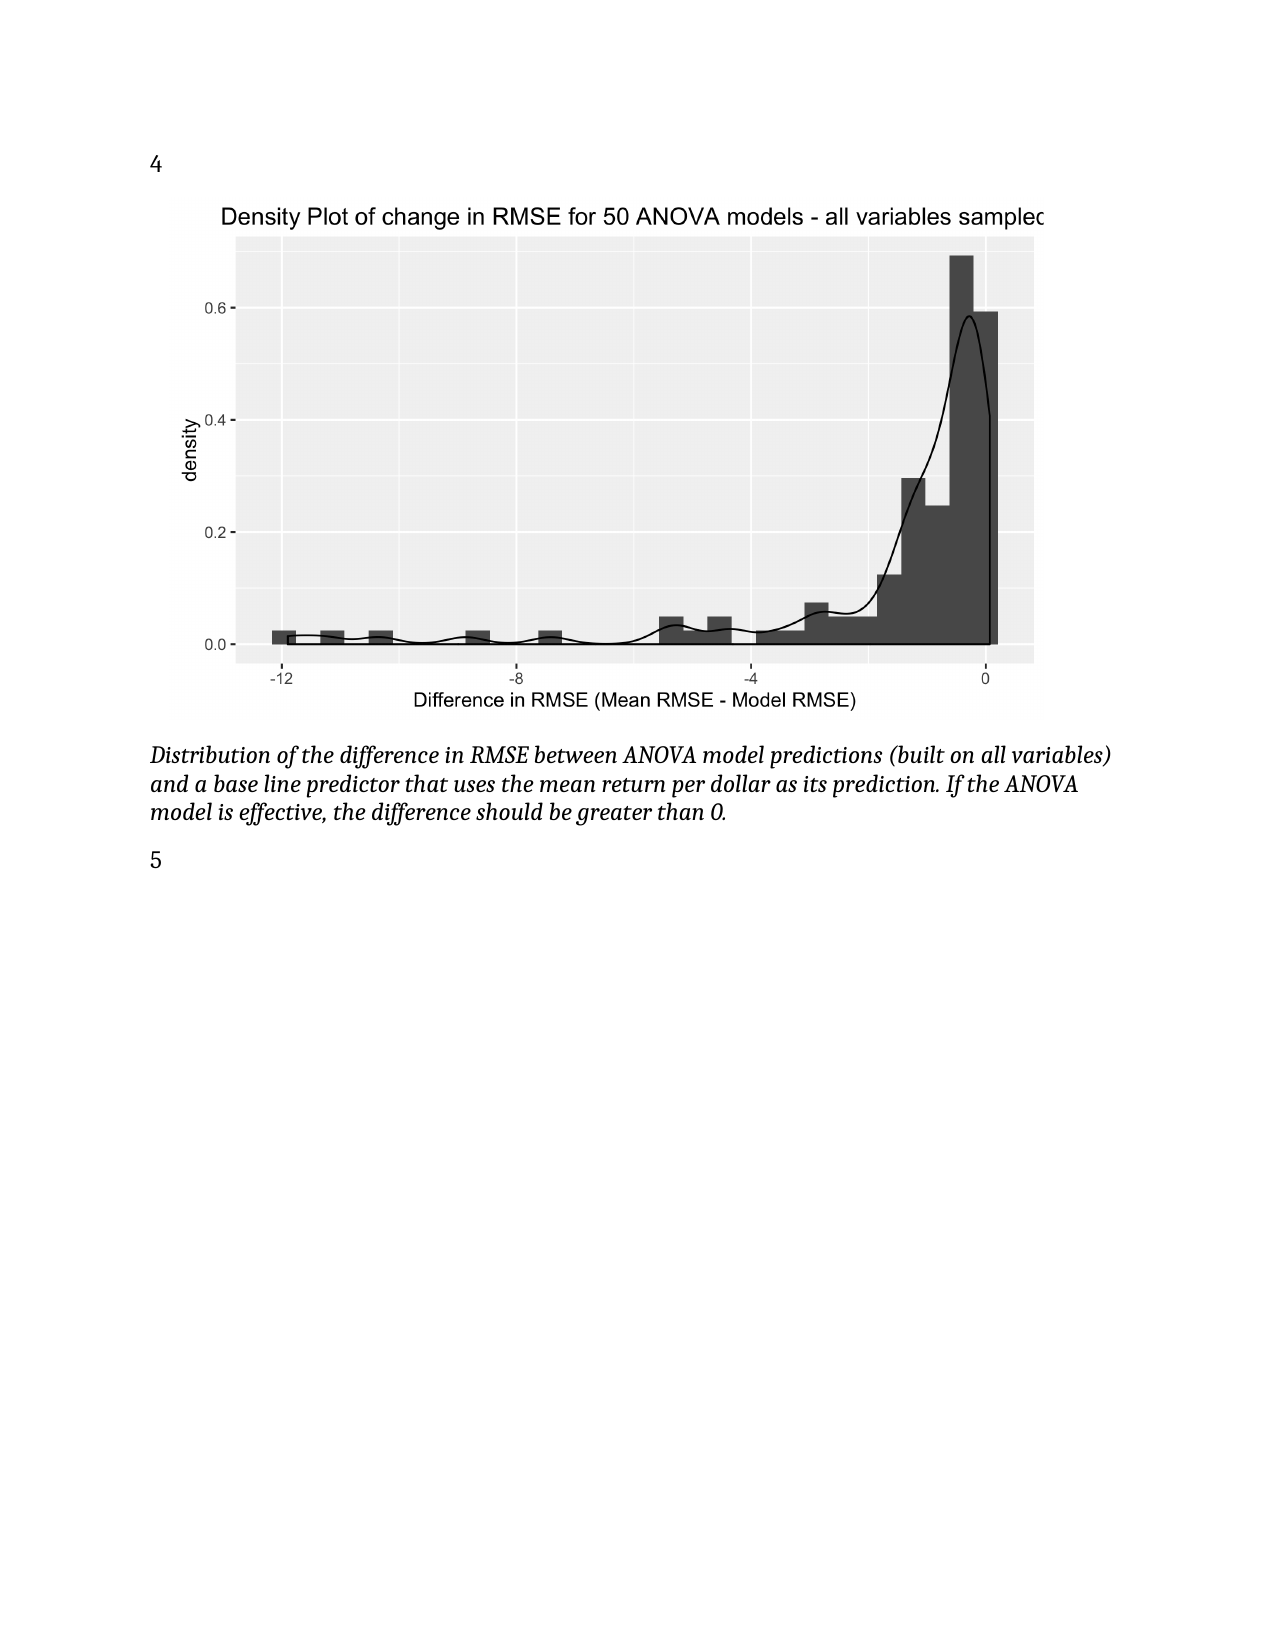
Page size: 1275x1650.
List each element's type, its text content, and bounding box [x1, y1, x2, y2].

text Distribution of the difference in RMSE between ANOVA model predictions (built on all variables) and a base line predictor that uses the mean return per dollar as its prediction. If the ANOVA model is effective, the difference should be greater than 0. [150, 741, 1125, 827]
picture [168, 197, 1044, 720]
text 5 [150, 846, 1125, 874]
text 4 [150, 150, 1125, 179]
